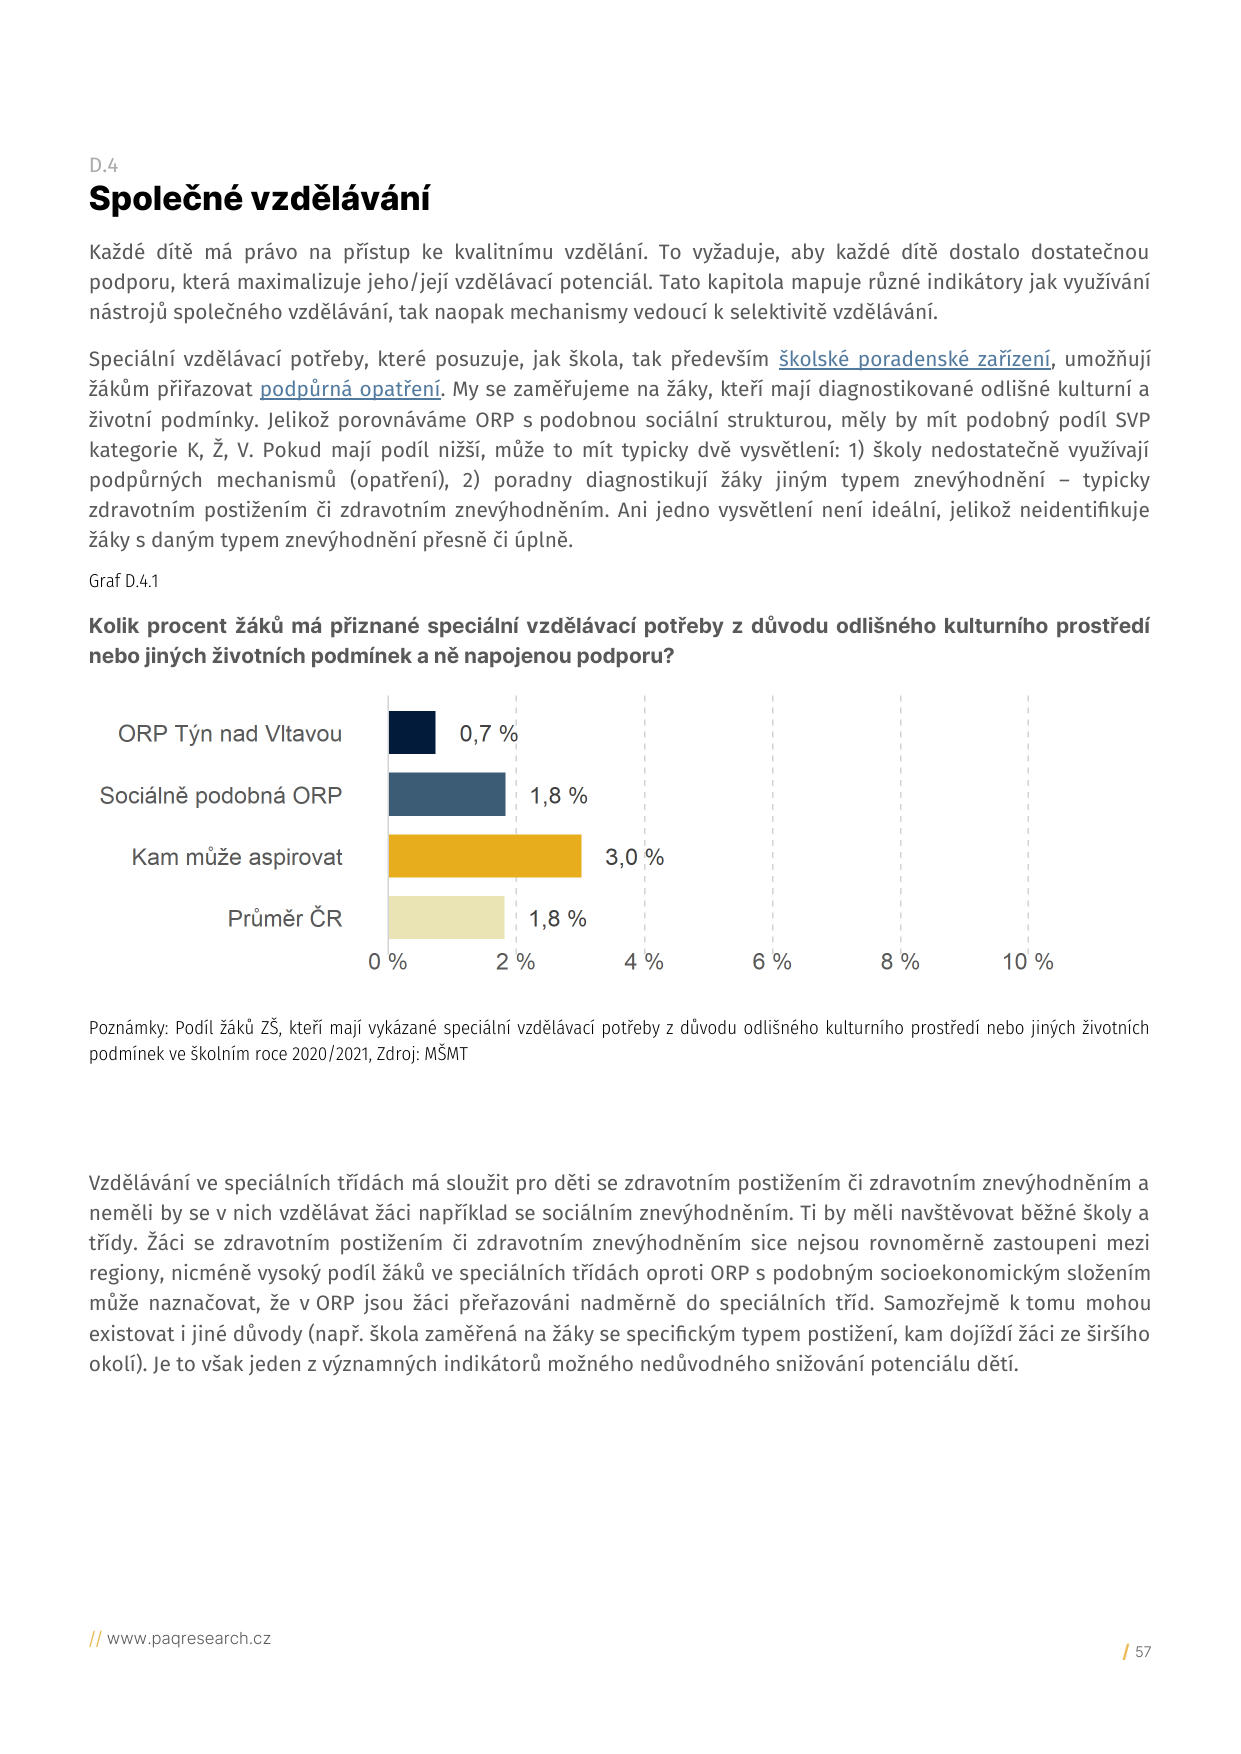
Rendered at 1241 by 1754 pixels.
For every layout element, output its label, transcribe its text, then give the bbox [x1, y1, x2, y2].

text D.4 [89, 148, 1152, 178]
text Kolik procent žáků má přiznané speciální vzdělávací potřeby z důvodu odlišného kulturního prostředí nebo jiných životních podmínek a ně napojenou podporu? [89, 608, 1152, 669]
picture [88, 668, 1139, 1001]
subtitle Společné vzdělávání [89, 178, 1152, 218]
text Vzdělávání ve speciálních třídách má sloužit pro děti se zdravotním postižením či zdravotním znevýhodněním a neměli by se v nich vzdělávat žáci například se sociálním znevýhodněním. Ti by měli navštěvovat běžné školy a třídy. Žáci se zdravotním postižením či zdravotním znevýhodněním sice nejsou rovnoměrně zastoupeni mezi regiony, nicméně vysoký podíl žáků ve speciálních třídách oproti ORP s podobným socioekonomickým složením může naznačovat, že v ORP jsou žáci přeřazováni nadměrně do speciálních tříd. Samozřejmě k tomu mohou existovat i jiné důvody (např. škola zaměřená na žáky se specifickým typem postižení, kam dojíždí žáci ze širšího okolí). Je to však jeden z významných indikátorů možného nedůvodného snižování potenciálu dětí. [89, 1165, 1152, 1377]
text Každé dítě má právo na přístup ke kvalitnímu vzdělání. To vyžaduje, aby každé dítě dostalo dostatečnou podporu, která maximalizuje jeho/její vzdělávací potenciál. Tato kapitola mapuje různé indikátory jak využívání nástrojů společného vzdělávání, tak naopak mechanismy vedoucí k selektivitě vzdělávání. [89, 235, 1152, 325]
text Graf D.4.1 [89, 570, 1152, 593]
text Speciální vzdělávací potřeby, které posuzuje, jak škola, tak především školské poradenské zařízení, umožňují žákům přiřazovat podpůrná opatření. My se zaměřujeme na žáky, kteří mají diagnostikované odlišné kulturní a životní podmínky. Jelikož porovnáváme ORP s podobnou sociální strukturou, měly by mít podobný podíl SVP kategorie K, Ž, V. Pokud mají podíl nižší, může to mít typicky dvě vysvětlení: 1) školy nedostatečně využívají podpůrných mechanismů (opatření), 2) poradny diagnostikují žáky jiným typem znevýhodnění – typicky zdravotním postižením či zdravotním znevýhodněním. Ani jedno vysvětlení není ideální, jelikož neidentifikuje žáky s daným typem znevýhodnění přesně či úplně. [89, 342, 1152, 553]
text Poznámky: Podíl žáků ZŠ, kteří mají vykázané speciální vzdělávací potřeby z důvodu odlišného kulturního prostředí nebo jiných životních podmínek ve školním roce 2020/2021, Zdroj: MŠMT [89, 1017, 1152, 1065]
